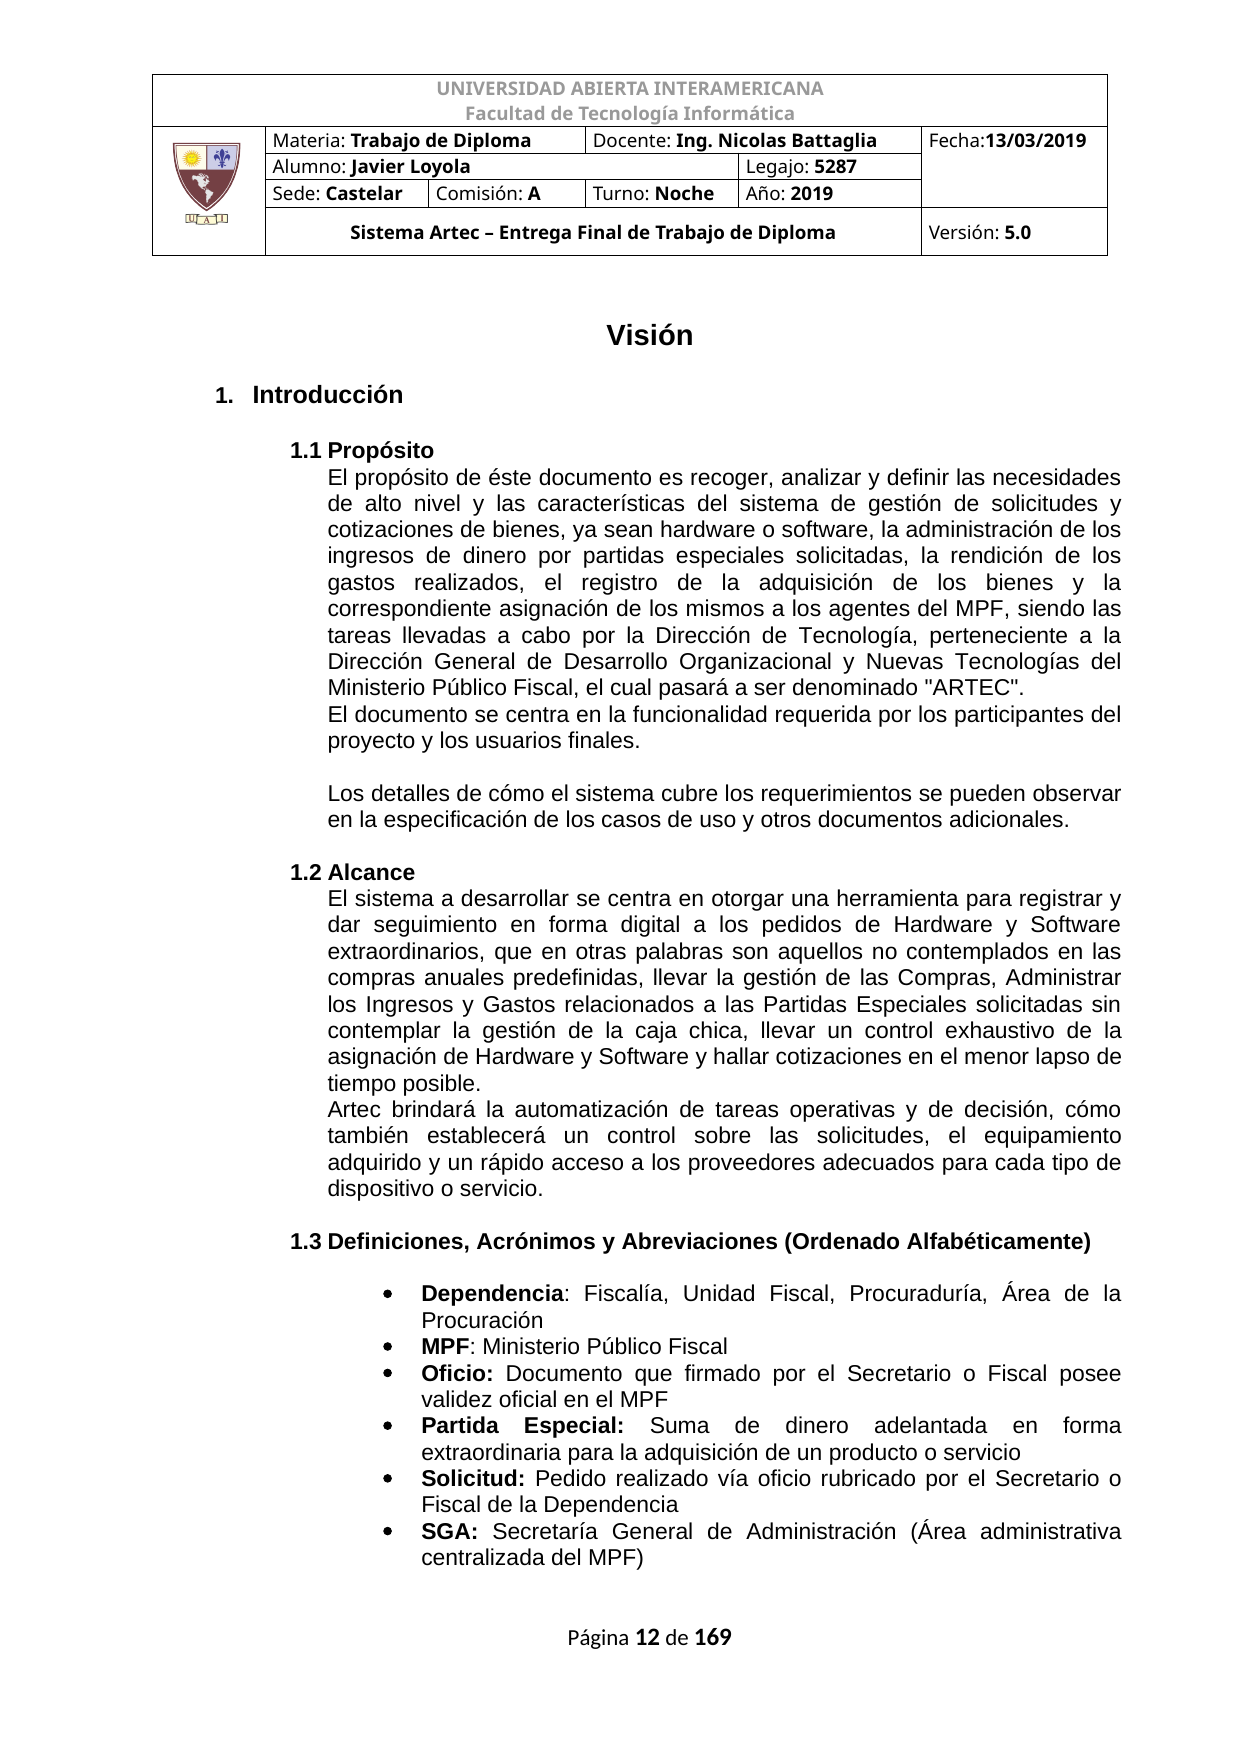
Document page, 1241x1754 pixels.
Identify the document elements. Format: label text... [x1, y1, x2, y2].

list Propósito [290, 437, 1122, 463]
text El documento se centra en la funcionalidad requerida por los participantes del proyecto y los usuarios finales. [327, 701, 1122, 753]
picture [157, 136, 257, 228]
list Definiciones, Acrónimos y Abreviaciones (Ordenado Alfabéticamente) [290, 1228, 1122, 1254]
text El sistema a desarrollar se centra en otorgar una herramienta para registrar y dar seguimiento en forma digital a los pedidos de Hardware y Software extraordinarios, que en otras palabras son aquellos no contemplados en las compras anuales predefinidas, llevar la gestión de las Compras, Administrar los Ingresos y Gastos relacionados a las Partidas Especiales solicitadas sin contemplar la gestión de la caja chica, llevar un control exhaustivo de la asignación de Hardware y Software y hallar cotizaciones en el menor lapso de tiempo posible. [327, 885, 1122, 1096]
list Introducción [215, 380, 1122, 409]
list Solicitud: Pedido realizado vía oficio rubricado por el Secretario o Fiscal de la Dependencia [383, 1465, 1122, 1518]
list Alcance [290, 859, 1122, 885]
list Oficio: Documento que firmado por el Secretario o Fiscal posee validez oficial en el MPF [383, 1359, 1122, 1412]
text El propósito de éste documento es recoger, analizar y definir las necesidades de alto nivel y las características del sistema de gestión de solicitudes y cotizaciones de bienes, ya sean hardware o software, la administración de los ingresos de dinero por partidas especiales solicitadas, la rendición de los gastos realizados, el registro de la adquisición de los bienes y la correspondiente asignación de los mismos a los agentes del MPF, siendo las tareas llevadas a cabo por la Dirección de Tecnología, perteneciente a la Dirección General de Desarrollo Organizacional y Nuevas Tecnologías del Ministerio Público Fiscal, el cual pasará a ser denominado "ARTEC". [327, 463, 1122, 701]
list SGA: Secretaría General de Administración (Área administrativa centralizada del MPF) [383, 1518, 1122, 1570]
text Visión [177, 318, 1122, 352]
list Partida Especial: Suma de dinero adelantada en forma extraordinaria para la adquisición de un producto o servicio [383, 1412, 1122, 1465]
text Artec brindará la automatización de tareas operativas y de decisión, cómo también establecerá un control sobre las solicitudes, el equipamiento adquirido y un rápido acceso a los proveedores adecuados para cada tipo de dispositivo o servicio. [327, 1096, 1122, 1201]
list Dependencia: Fiscalía, Unidad Fiscal, Procuraduría, Área de la Procuración [383, 1280, 1122, 1333]
list MPF: Ministerio Público Fiscal [383, 1333, 1122, 1359]
text Los detalles de cómo el sistema cubre los requerimientos se pueden observar en la especificación de los casos de uso y otros documentos adicionales. [327, 780, 1122, 832]
